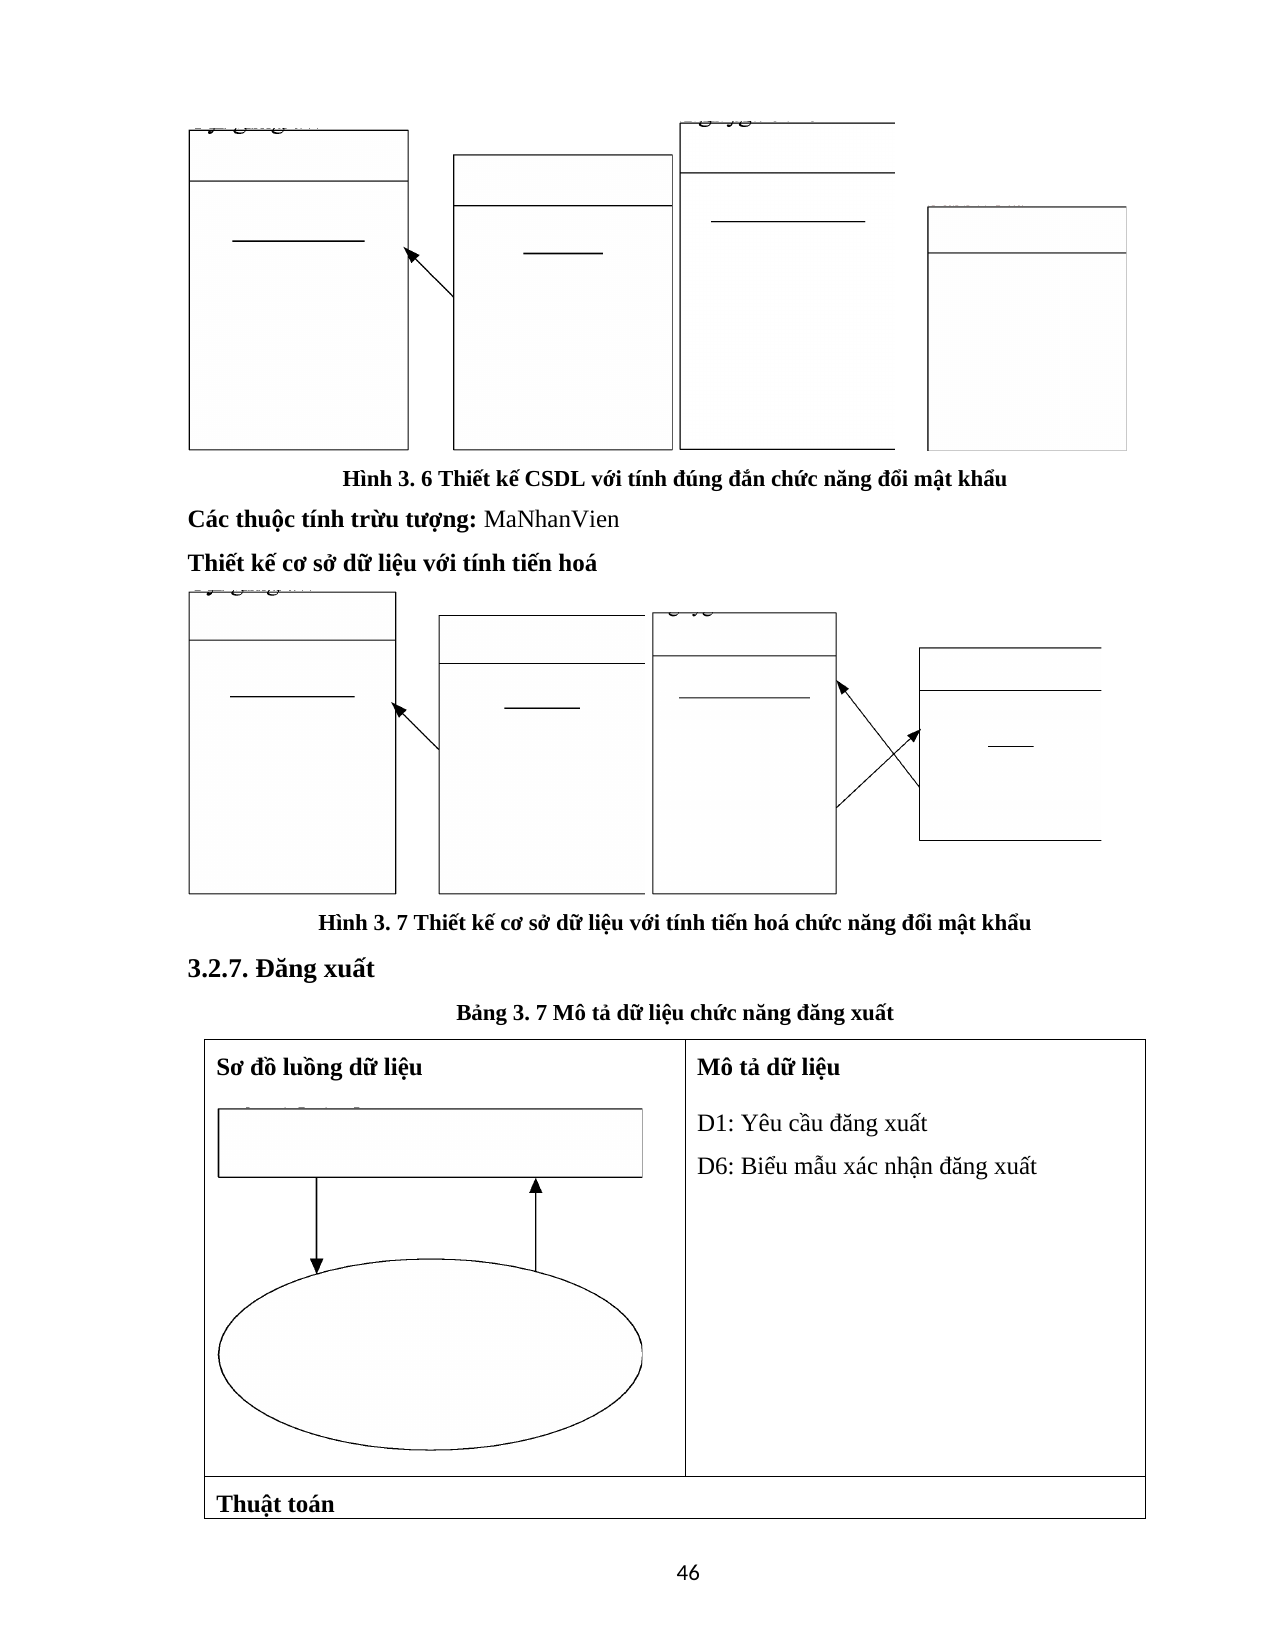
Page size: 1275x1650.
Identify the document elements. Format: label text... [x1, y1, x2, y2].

picture [651, 612, 1102, 895]
picture [926, 205, 1127, 451]
text Hình 3. 6 Thiết kế CSDL với tính đúng đắn chức năng đổi mật khẩu [187, 465, 1162, 491]
text Bảng 3. 7 Mô tả dữ liệu chức năng đăng xuất [187, 999, 1162, 1026]
picture [678, 121, 895, 451]
text Các thuộc tính trừu tượng: MaNhanVien [187, 504, 1162, 533]
table_header Sơ đồ luồng dữ liệu [205, 1040, 685, 1476]
text 3.2.7. Đăng xuất [187, 952, 1162, 984]
picture [187, 590, 645, 895]
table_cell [205, 1477, 1145, 1518]
text Thiết kế cơ sở dữ liệu với tính tiến hoá [187, 548, 1162, 576]
picture [216, 1107, 643, 1451]
text Hình 3. 7 Thiết kế cơ sở dữ liệu với tính tiến hoá chức năng đổi mật khẩu [187, 909, 1162, 935]
table_header Mô tả dữ liệu D1: Yêu cầu đăng xuất D6: Biểu mẫu xác nhận đăng xuất [686, 1040, 1145, 1476]
picture [187, 128, 673, 451]
